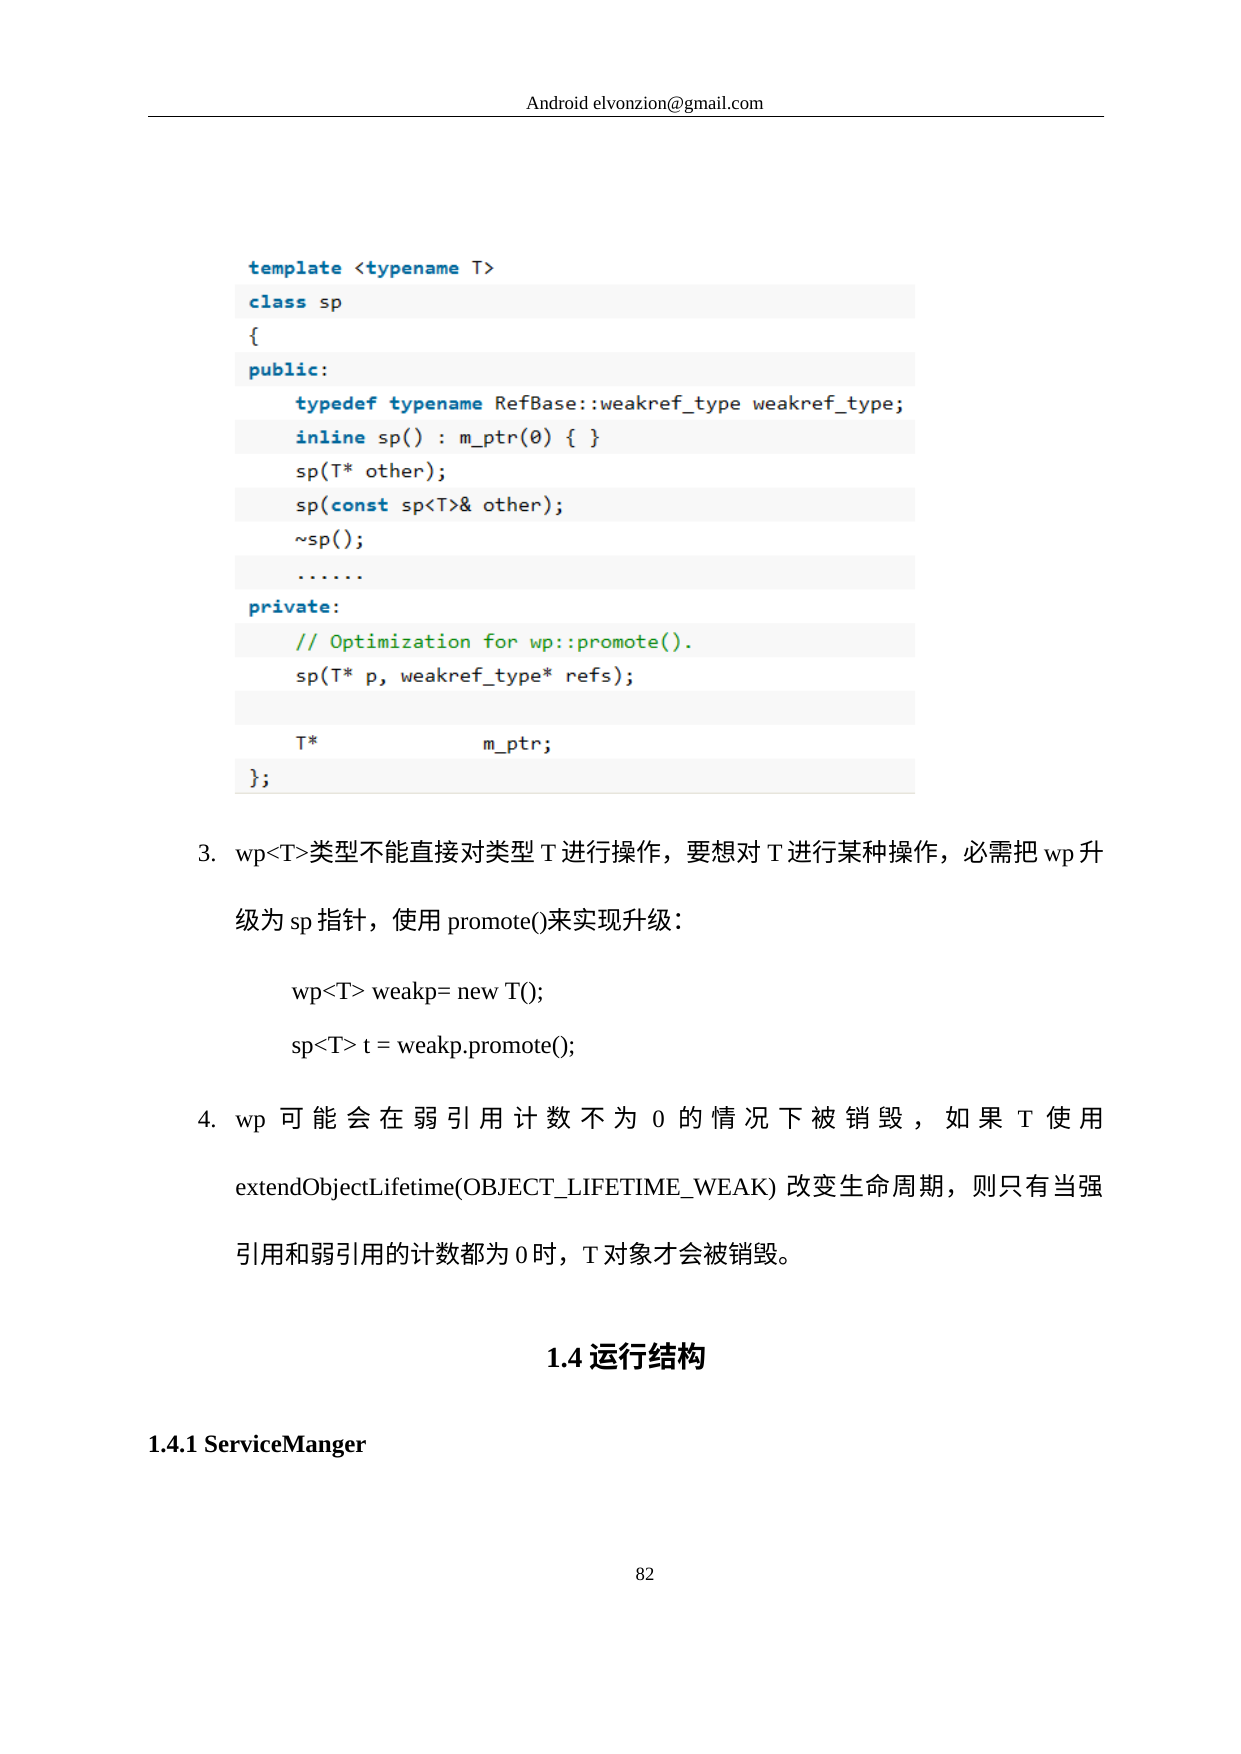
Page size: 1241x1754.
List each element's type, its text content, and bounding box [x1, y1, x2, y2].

text sp<T> t = weakp.promote(); [191, 1028, 1104, 1062]
subtitle ServiceManger [148, 1427, 1104, 1461]
list wp可能会在弱引用计数不为0的情况下被销毁，如果T使用extendObjectLifetime(OBJECT_LIFETIME_WEAK) 改变生命周期，则只有当强引用和弱引用的计数都为0时，T对象才会被销毁。 [198, 1083, 1104, 1287]
list wp<T>类型不能直接对类型T进行操作，要想对T进行某种操作，必需把wp升级为sp指针，使用promote()来实现升级： [198, 817, 1104, 952]
text wp<T> weakp= new T(); [191, 973, 1104, 1007]
subtitle 运行结构 [148, 1321, 1104, 1388]
